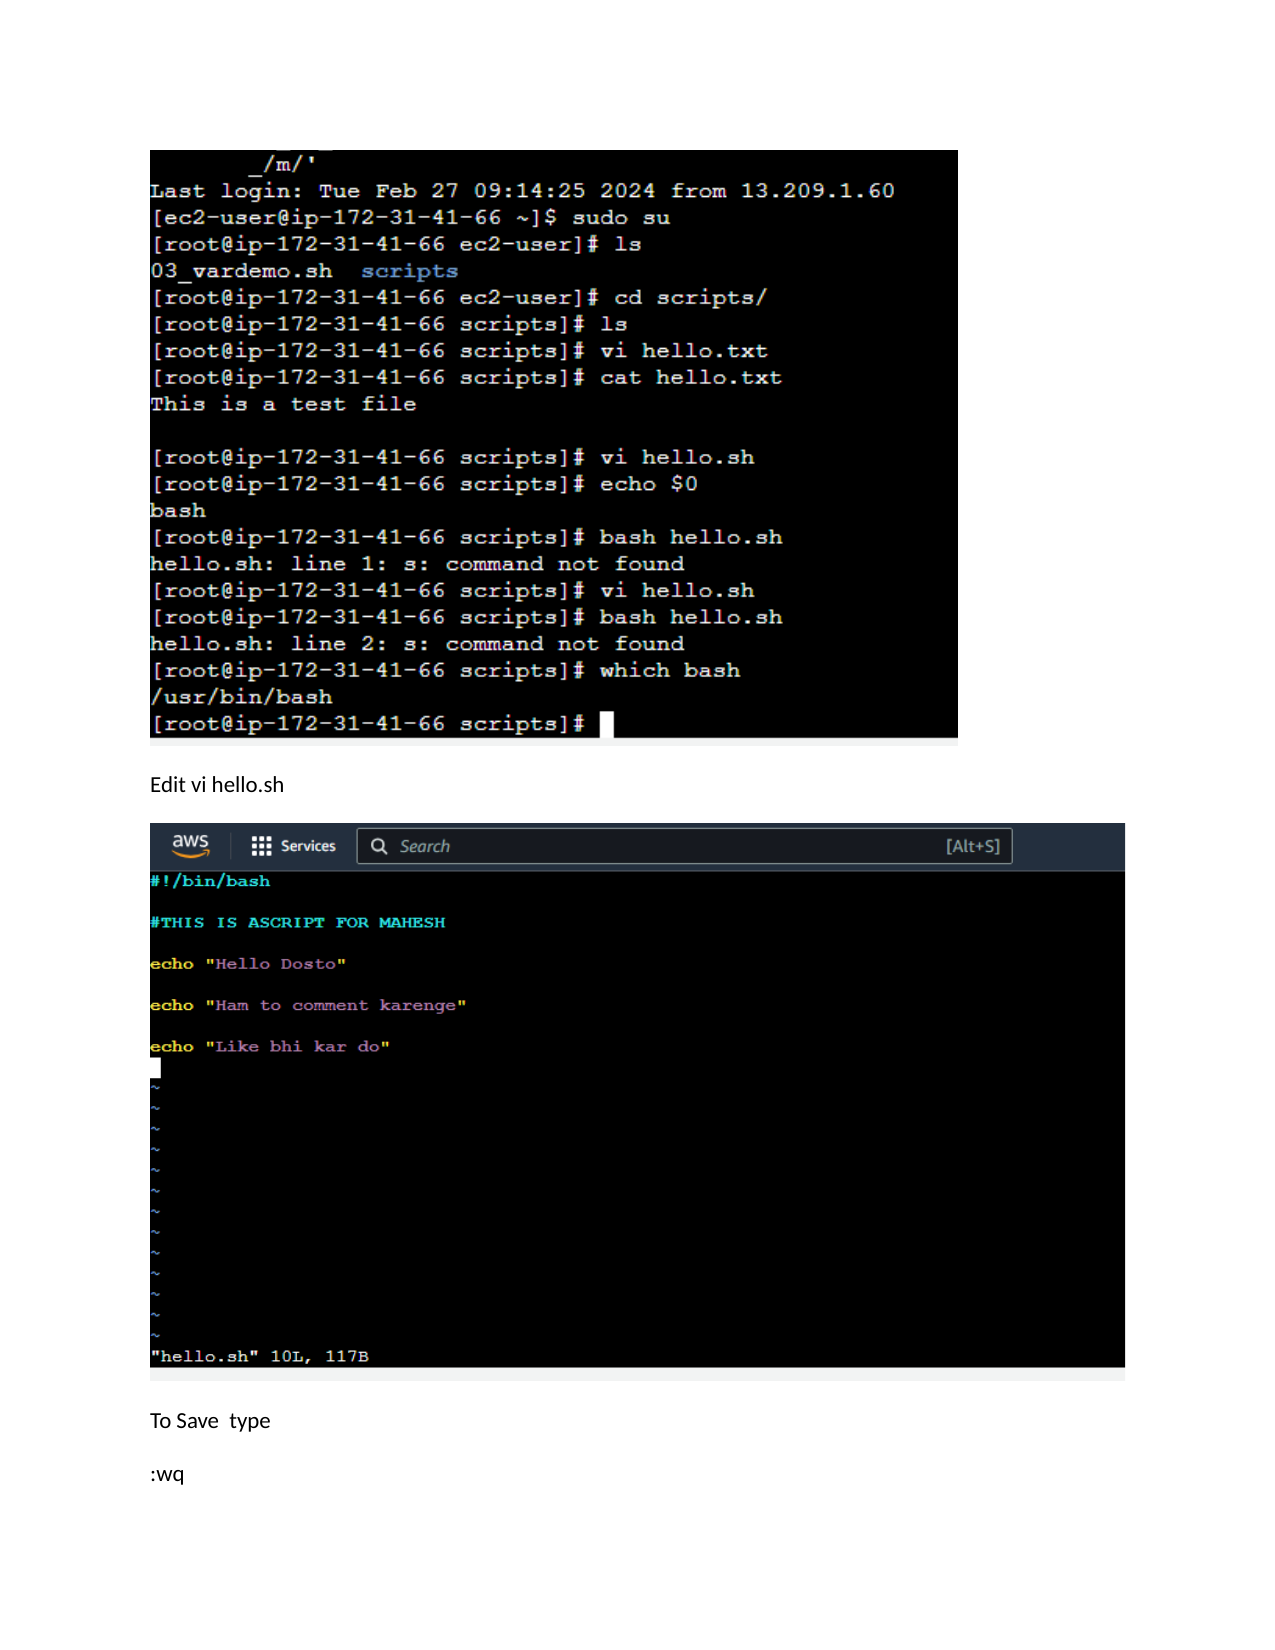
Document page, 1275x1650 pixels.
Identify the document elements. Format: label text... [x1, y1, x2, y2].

text To Save type [150, 1406, 1125, 1434]
picture [150, 823, 1125, 1381]
text :wq [150, 1459, 1125, 1487]
picture [150, 150, 958, 746]
text Edit vi hello.sh [150, 770, 1125, 798]
